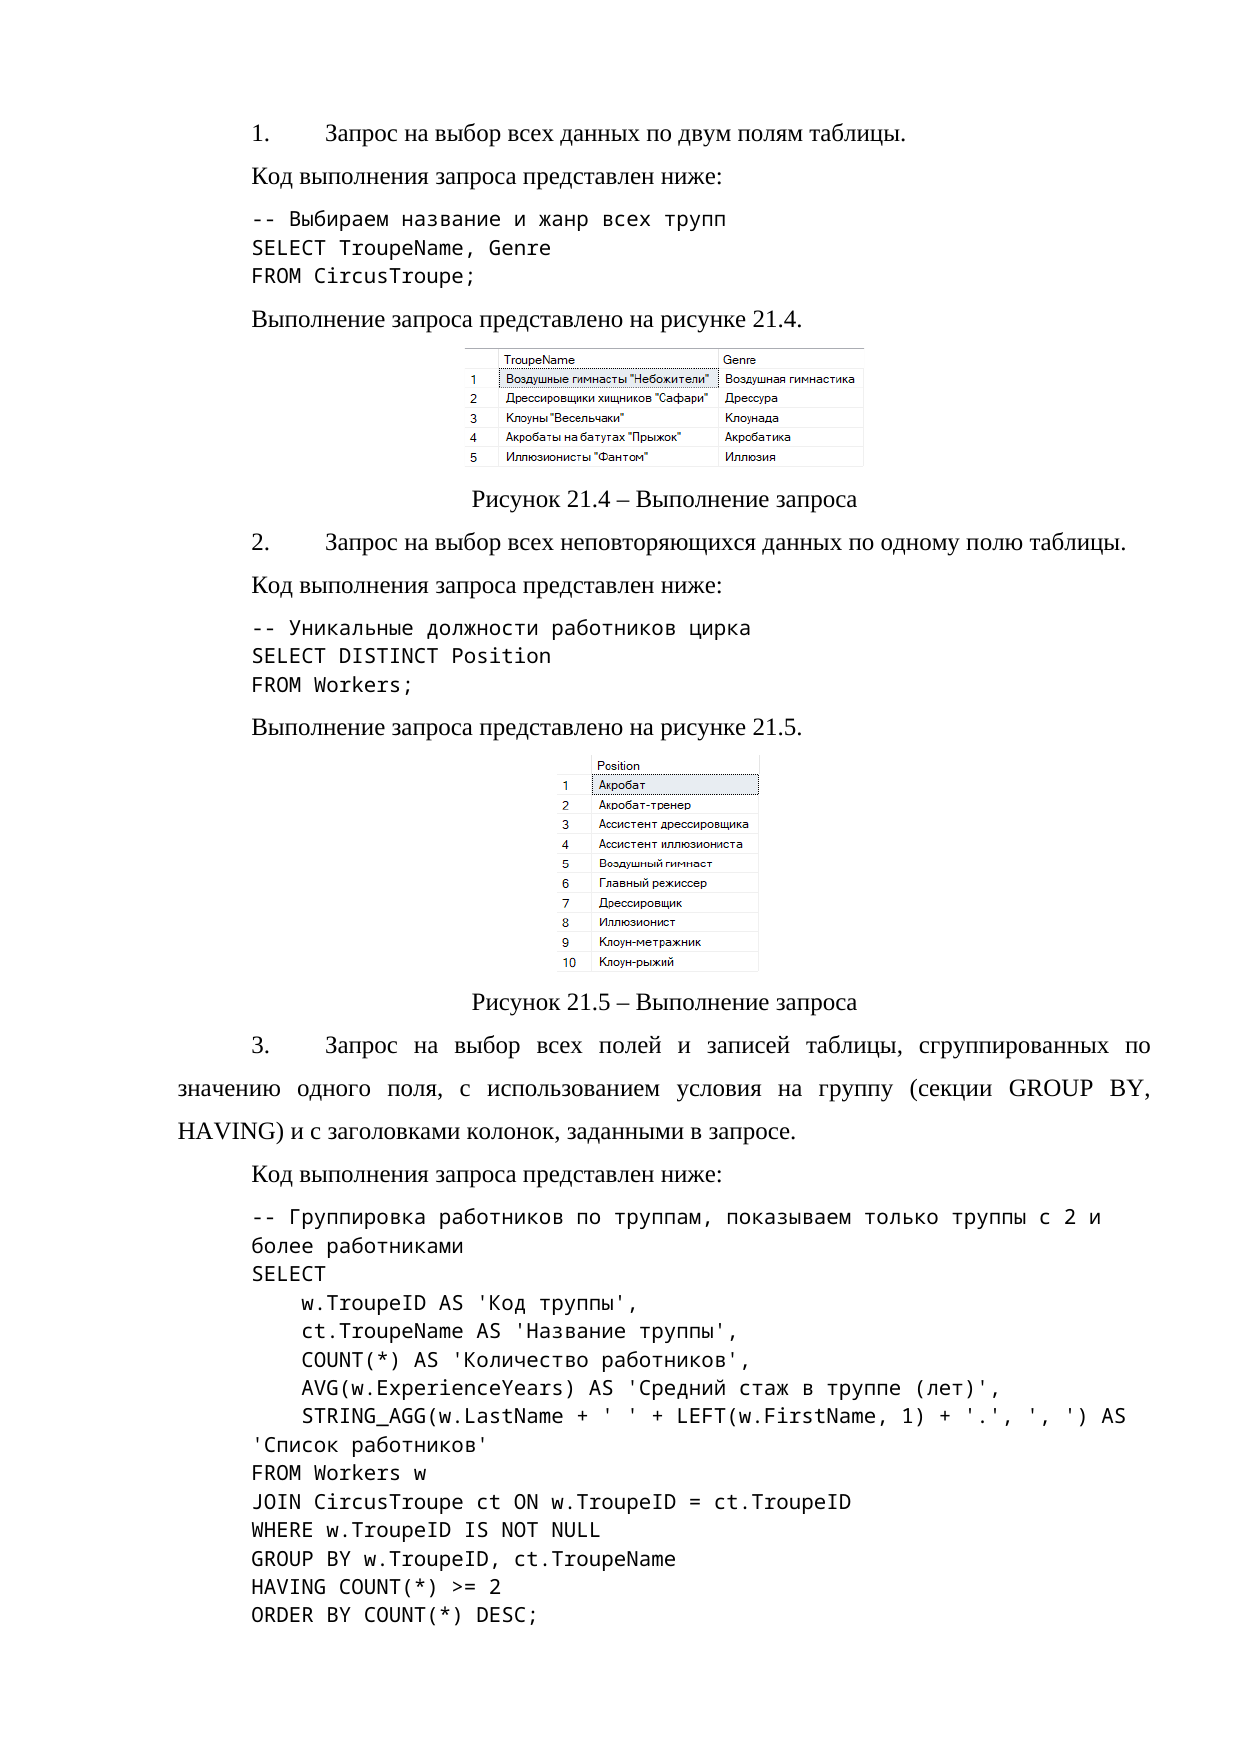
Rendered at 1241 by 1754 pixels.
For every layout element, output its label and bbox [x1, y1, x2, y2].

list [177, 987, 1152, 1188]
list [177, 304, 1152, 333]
picture [557, 755, 772, 973]
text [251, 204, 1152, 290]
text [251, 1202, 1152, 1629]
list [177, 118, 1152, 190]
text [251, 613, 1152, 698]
picture [464, 347, 865, 470]
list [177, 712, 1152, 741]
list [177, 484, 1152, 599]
